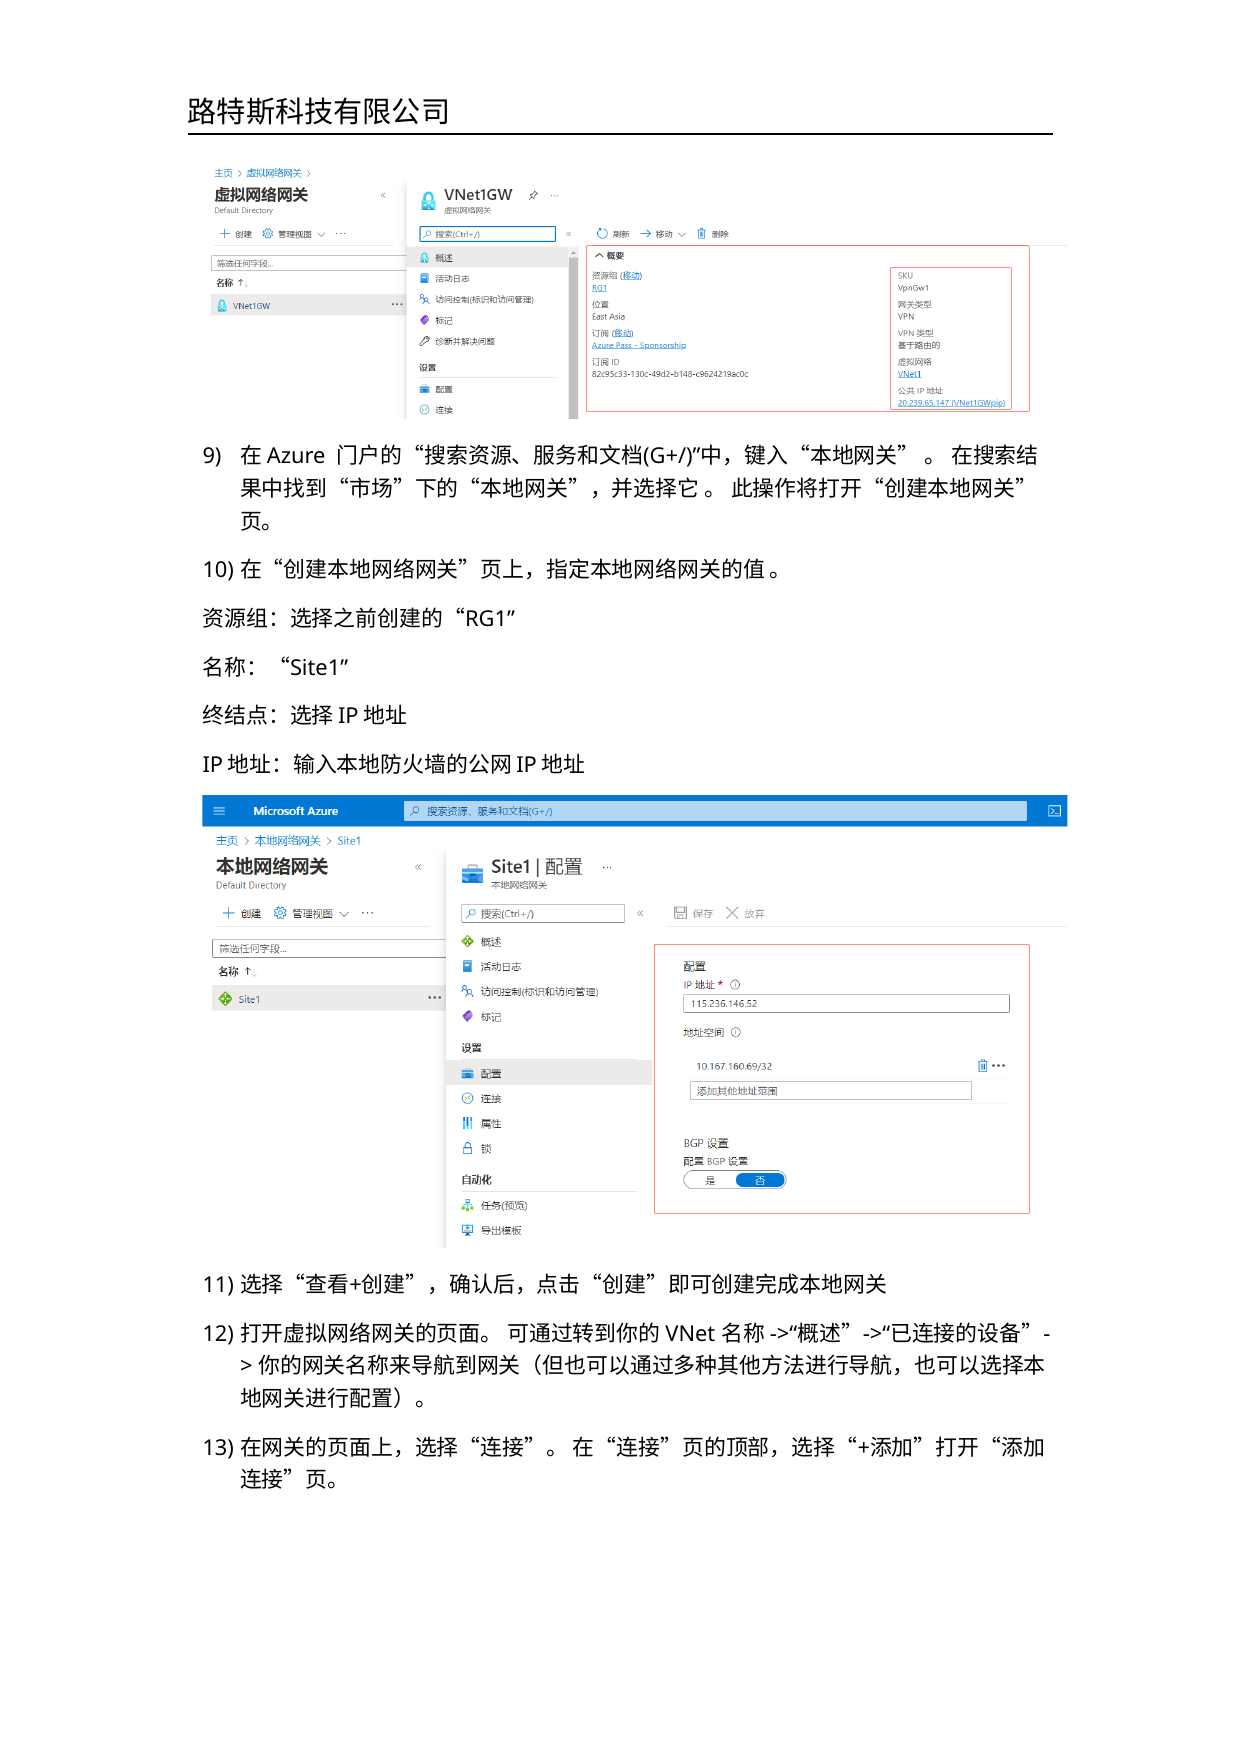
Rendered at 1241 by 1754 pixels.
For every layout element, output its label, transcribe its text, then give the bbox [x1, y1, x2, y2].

text IP地址：输入本地防火墙的公网IP地址 [202, 747, 1053, 779]
list 在“创建本地网络网关”页上，指定本地网络网关的值 。 [202, 552, 1053, 584]
list 在 Azure 门户的“搜索资源、服务和文档(G+/)”中，键入“本地网关” 。 在搜索结果中找到“市场”下的“本地网关”，并选择它 。 此操作将打开“创建本地网关”页。 [202, 438, 1053, 536]
picture [202, 162, 1068, 419]
text 名称：“Site1” [202, 649, 1053, 682]
text 资源组：选择之前创建的“RG1” [202, 601, 1053, 633]
list 打开虚拟网络网关的页面。 可通过转到你的 VNet 名称 ->“概述”->“已连接的设备”-> 你的网关名称来导航到网关（但也可以通过多种其他方法进行导航，也可以选择本地网关进行配置）。 [202, 1316, 1053, 1413]
list 选择“查看+创建”，确认后，点击“创建”即可创建完成本地网关 [202, 1267, 1053, 1299]
list 在网关的页面上，选择“连接”。 在“连接”页的顶部，选择“+添加”打开“添加连接”页。 [202, 1429, 1053, 1494]
picture [202, 795, 1068, 1248]
text 终结点：选择IP地址 [202, 698, 1053, 731]
